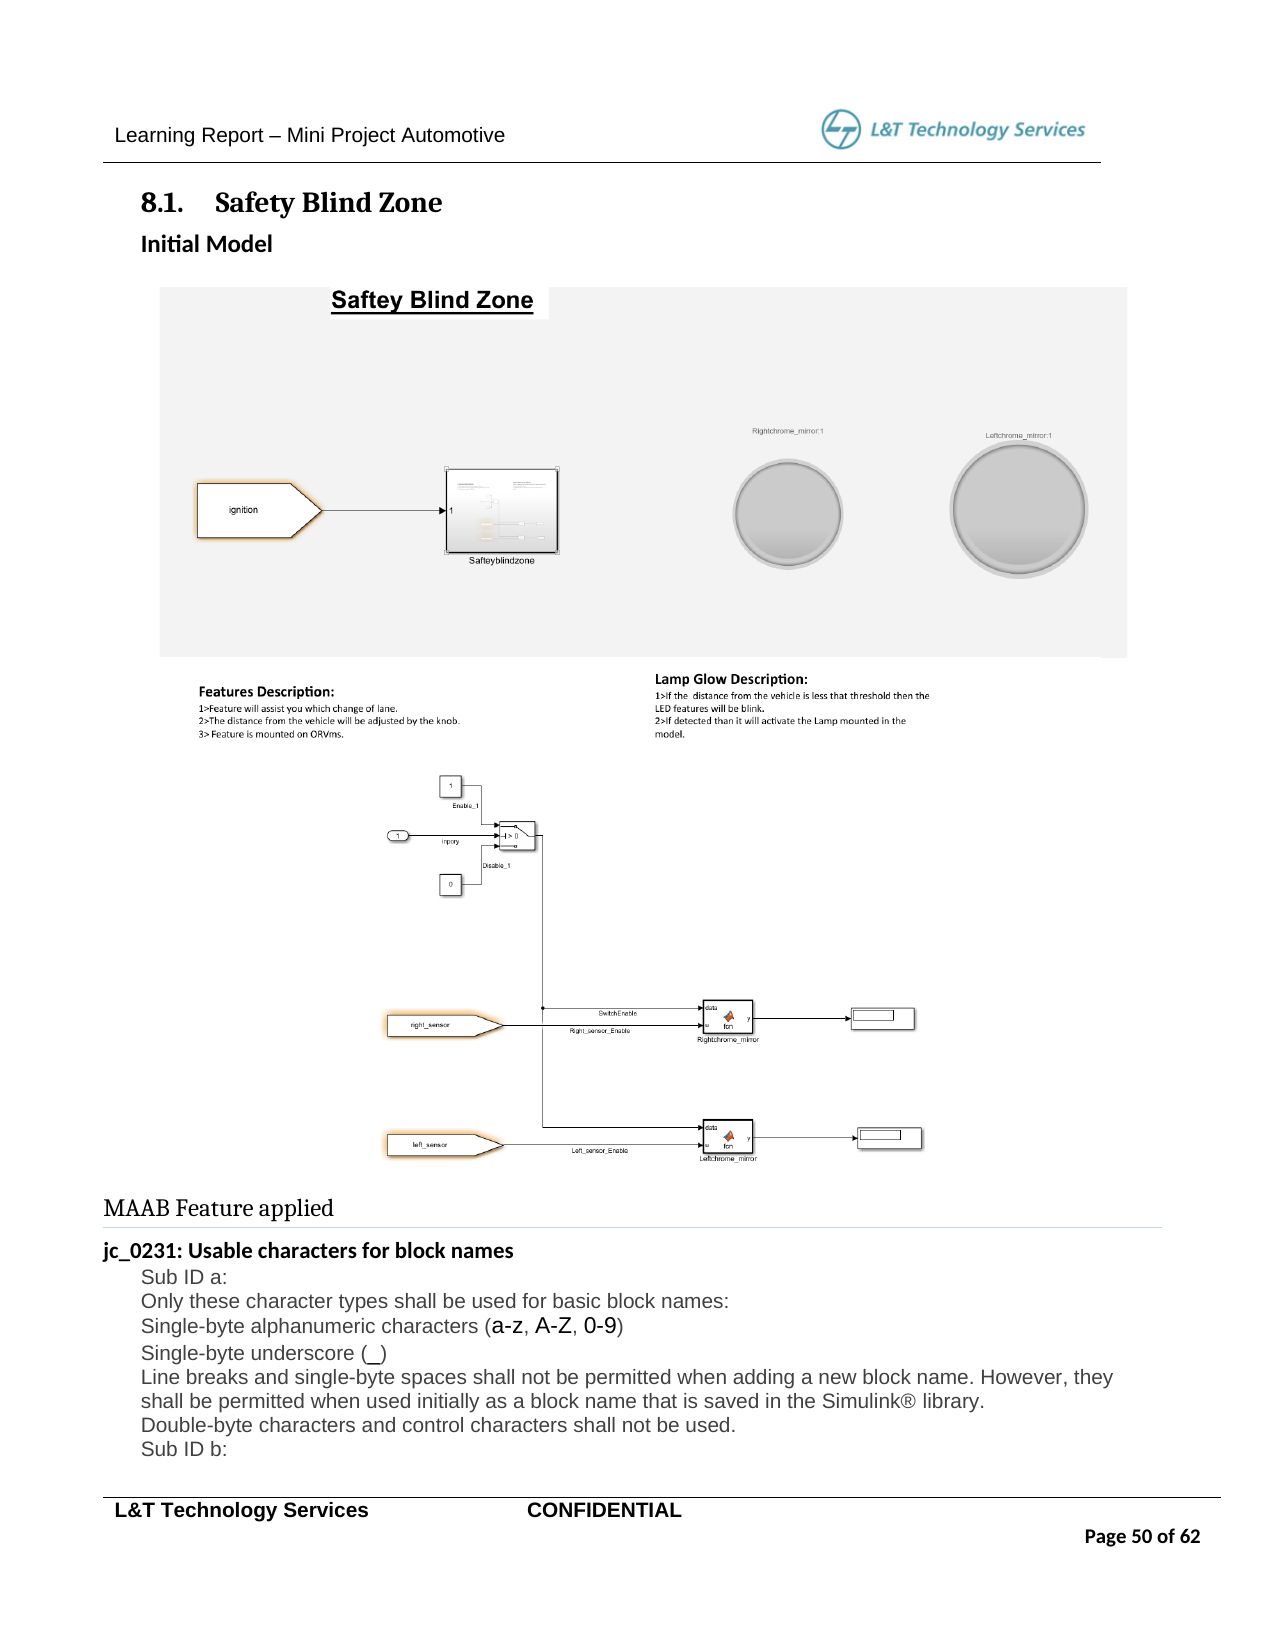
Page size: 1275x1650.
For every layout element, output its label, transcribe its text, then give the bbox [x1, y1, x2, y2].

text Line breaks and single-byte spaces shall not be permitted when adding a new block name. However, they shall be permitted when used initially as a block name that is saved in the Simulink® library. [141, 1365, 1162, 1413]
text jc_0231: Usable characters for block names [103, 1236, 1162, 1264]
text Initial Model [103, 228, 1162, 259]
text Single-byte alphanumeric characters (a-z, A-Z, 0-9) [103, 1312, 1162, 1339]
text Single-byte underscore (_) [103, 1339, 1162, 1365]
subtitle Safety Blind Zone [141, 187, 1162, 220]
text Sub ID b: [103, 1437, 1162, 1461]
subtitle MAAB Feature applied [103, 1194, 1162, 1227]
text Double-byte characters and control characters shall not be used. [103, 1413, 1162, 1437]
text Sub ID a: [103, 1264, 1162, 1288]
text Only these character types shall be used for basic block names: [103, 1288, 1162, 1312]
